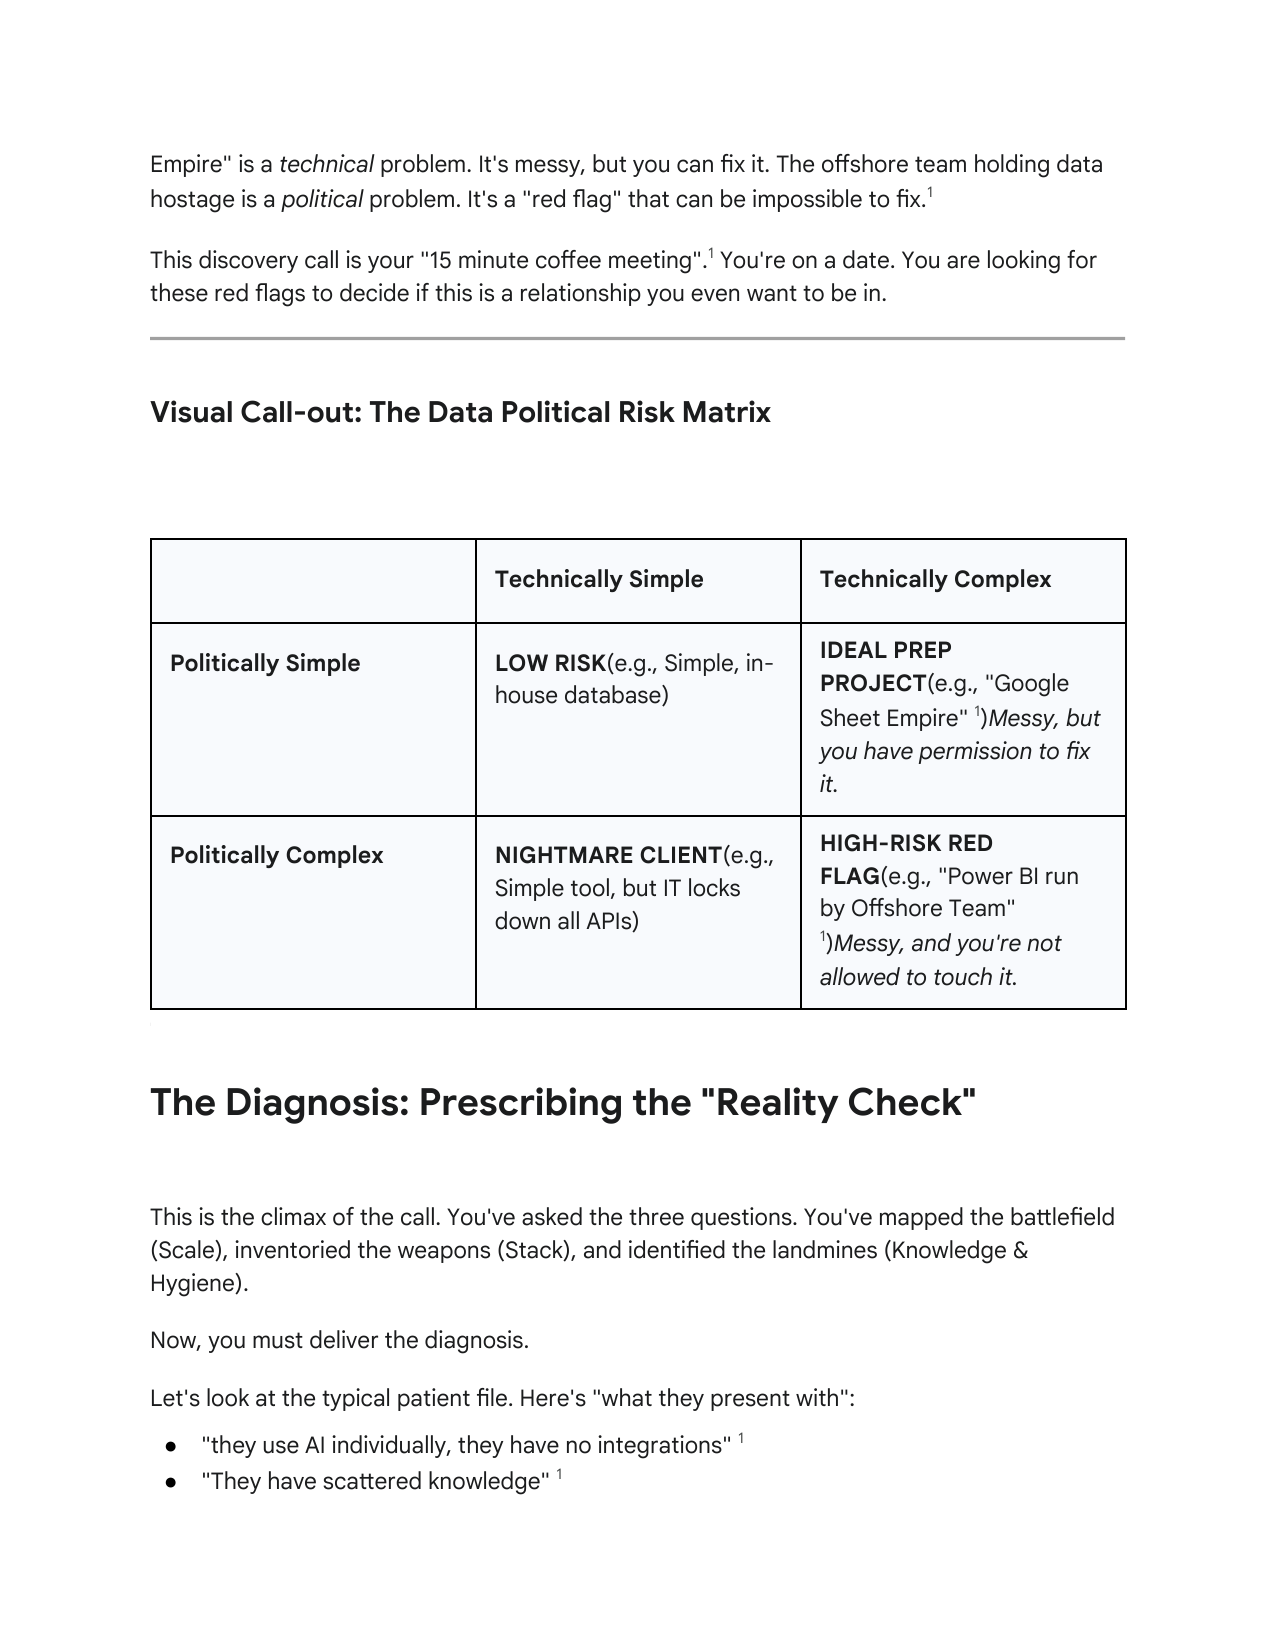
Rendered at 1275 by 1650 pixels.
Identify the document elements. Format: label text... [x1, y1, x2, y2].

table_cell Politically Simple [152, 624, 475, 815]
list "they use AI individually, they have no integrations" 1 [163, 1429, 1125, 1461]
table_header [152, 540, 475, 622]
subtitle The Diagnosis: Prescribing the "Reality Check" [150, 1079, 1125, 1127]
subtitle Visual Call-out: The Data Political Risk Matrix [150, 394, 1125, 430]
table_cell Politically Complex [152, 817, 475, 1008]
table_cell NIGHTMARE CLIENT(e.g., Simple tool, but IT locks down all APIs) [477, 817, 800, 1008]
text Now, you must deliver the diagnosis. [150, 1326, 1125, 1355]
table_cell LOW RISK(e.g., Simple, in-house database) [477, 624, 800, 815]
text Let's look at the typical patient file. Here's "what they present with": [150, 1384, 1125, 1413]
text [150, 150, 1125, 214]
table_cell HIGH-RISK RED FLAG(e.g., "Power BI run by Offshore Team" 1)Messy, and you're not allowed to touch it. [802, 817, 1125, 1008]
text This discovery call is your "15 minute coffee meeting".1 You're on a date. You are looking for these red flags to decide if this is a relationship you even want to be in. [150, 244, 1125, 308]
table_cell IDEAL PREP PROJECT(e.g., "Google Sheet Empire" 1)Messy, but you have permission to fix it. [802, 624, 1125, 815]
text This is the climax of the call. You've asked the three questions. You've mapped the battlefield (Scale), inventoried the weapons (Stack), and identified the landmines (Knowledge & Hygiene). [150, 1203, 1125, 1297]
table_header Technically Simple [477, 540, 800, 622]
table_header Technically Complex [802, 540, 1125, 622]
list "They have scattered knowledge" 1 [163, 1465, 1125, 1496]
